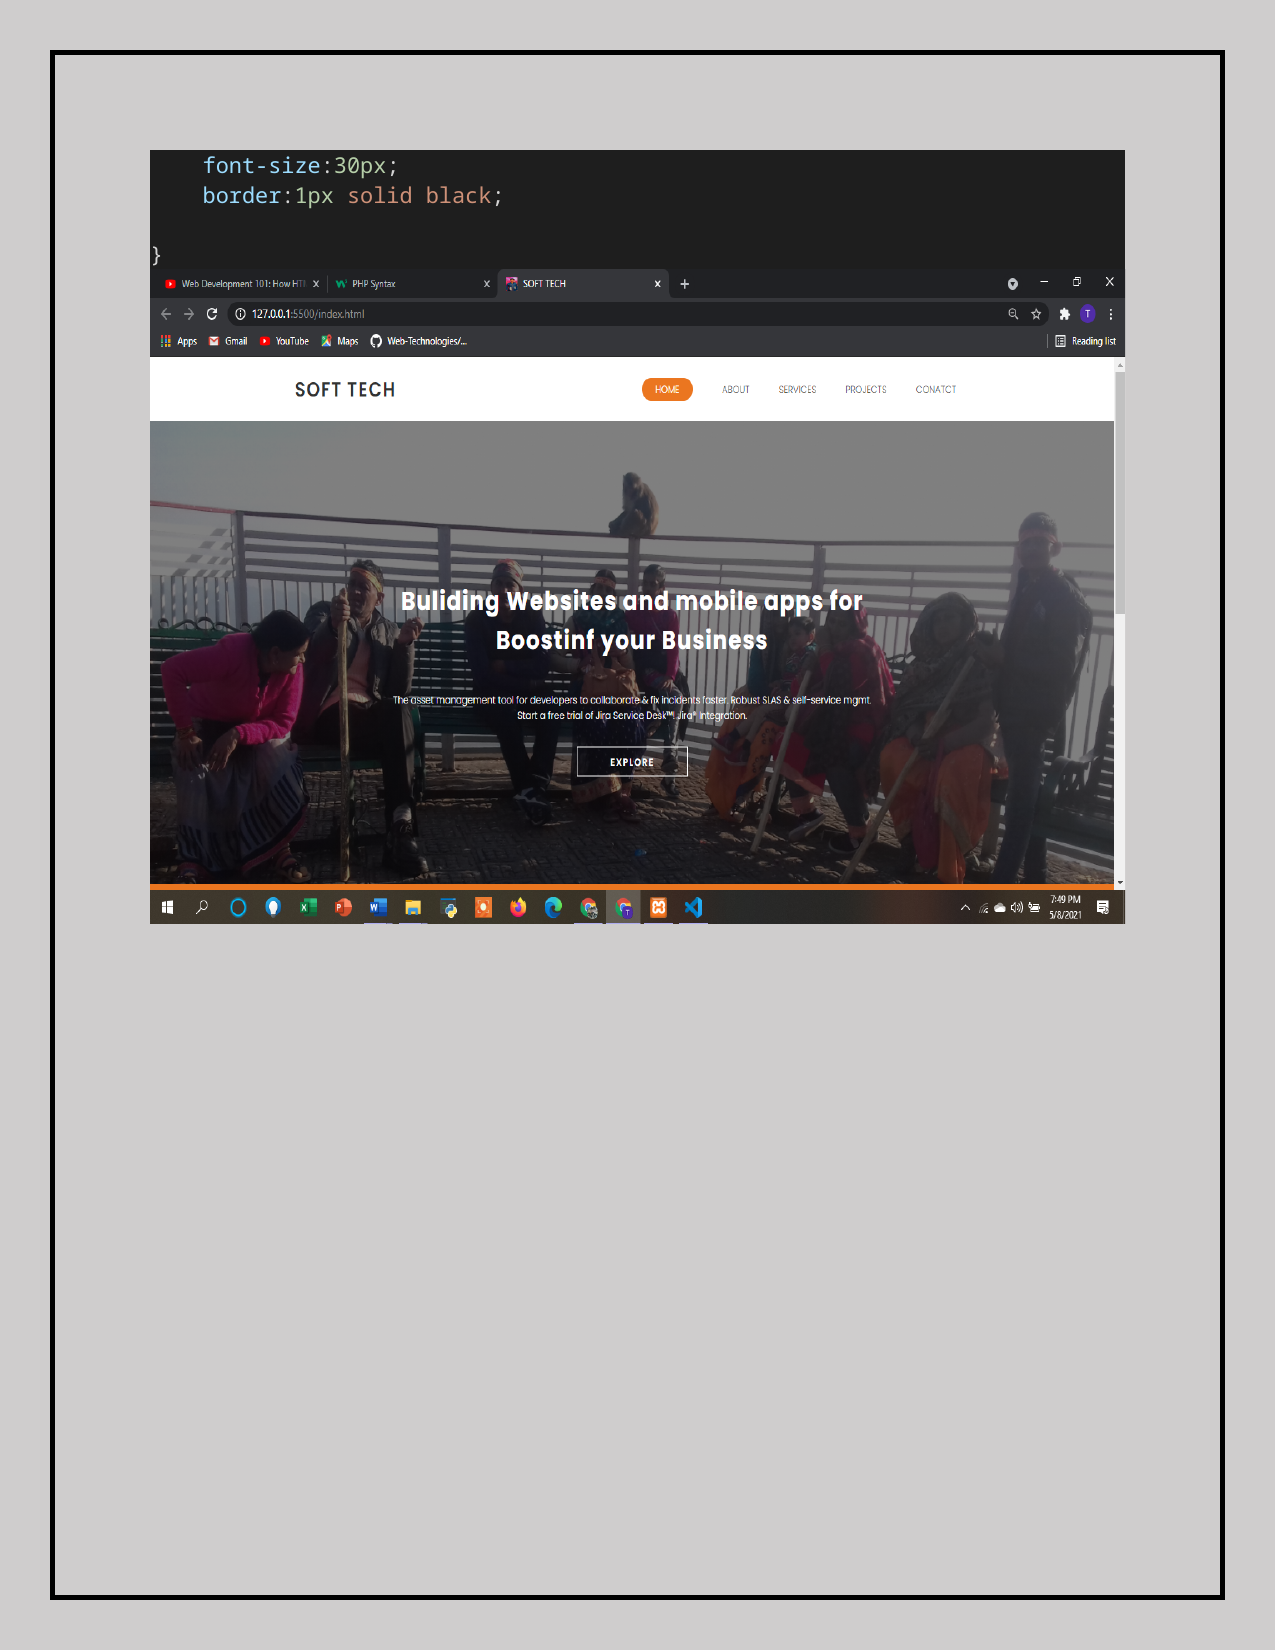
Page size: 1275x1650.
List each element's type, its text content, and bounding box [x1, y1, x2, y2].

text font-size:30px; [150, 150, 1125, 180]
text } [150, 239, 1125, 269]
text border:1px solid black; [150, 180, 1125, 209]
picture [150, 269, 1125, 924]
